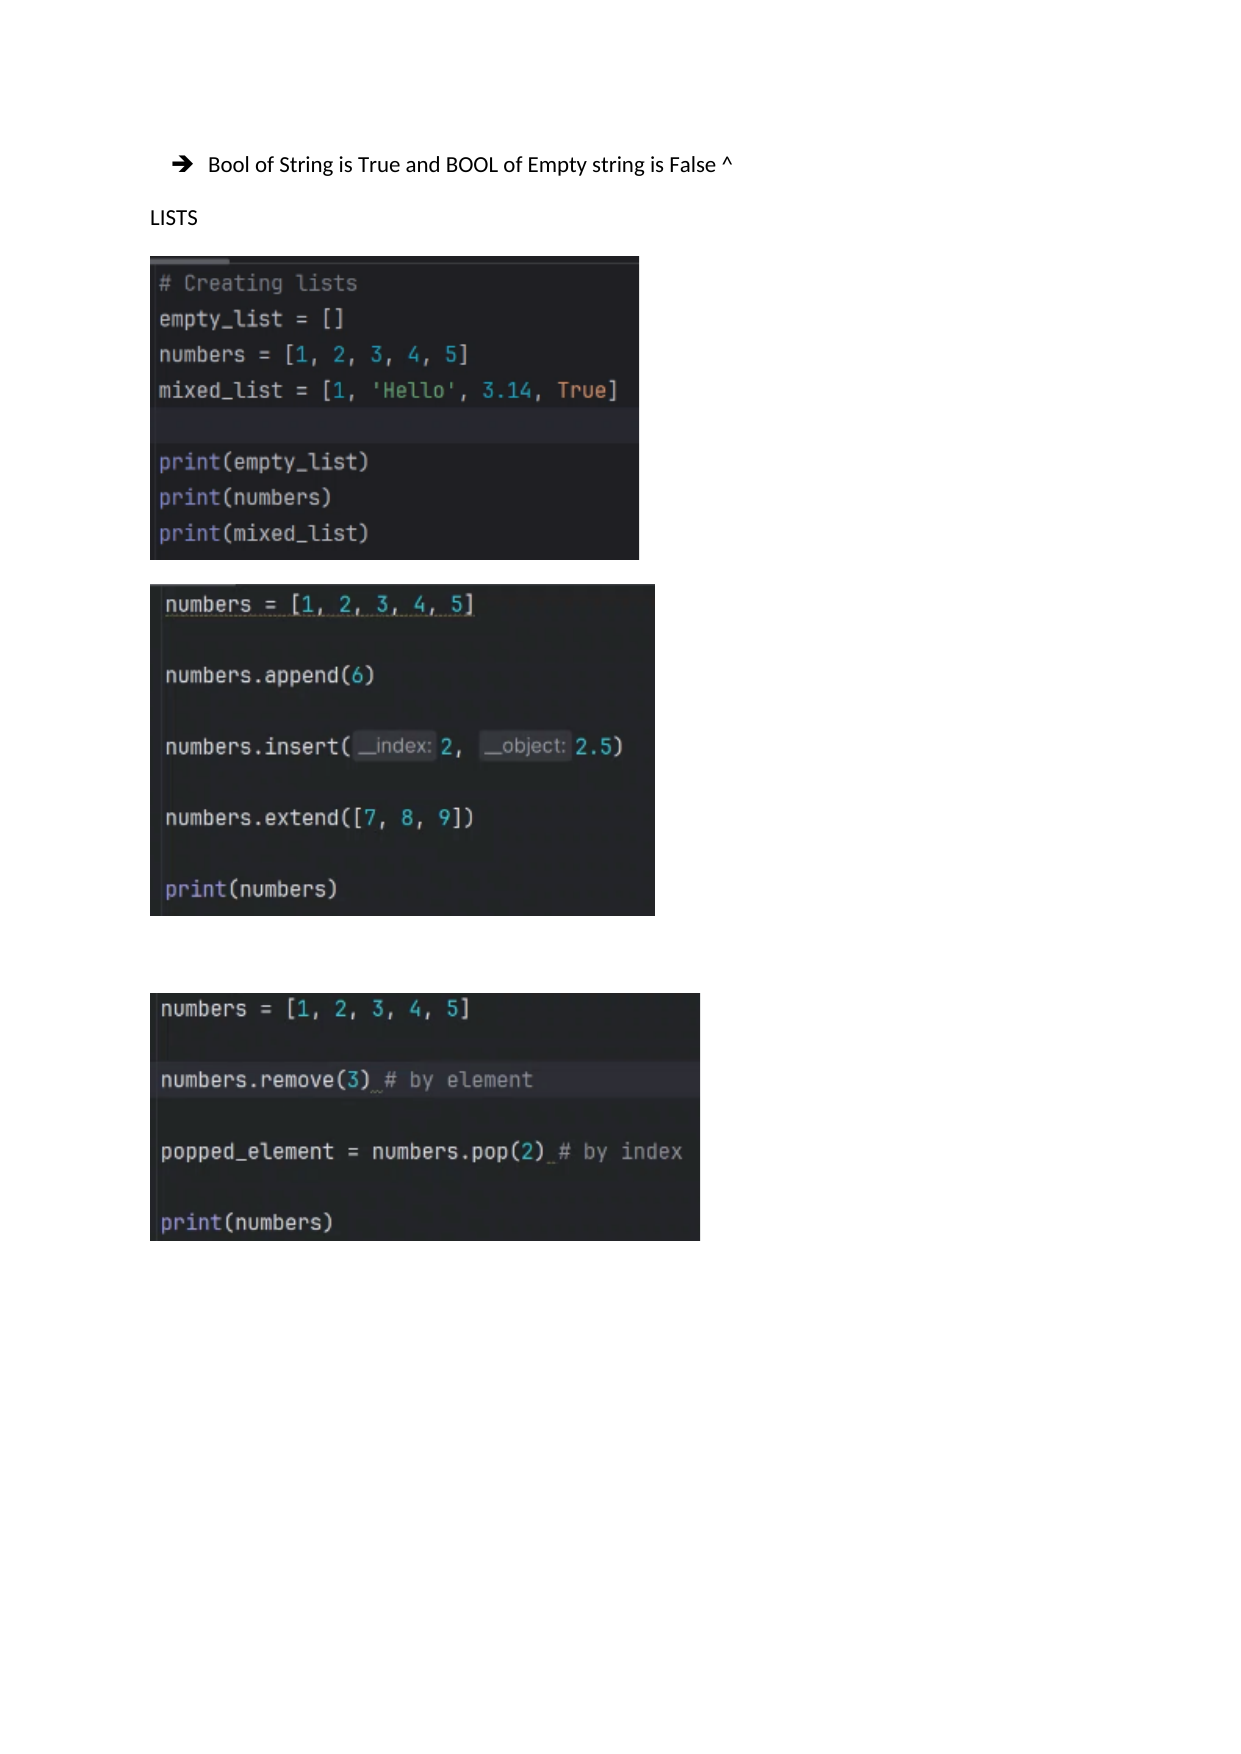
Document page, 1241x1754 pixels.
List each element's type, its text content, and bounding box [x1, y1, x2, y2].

text LISTS [150, 203, 1090, 231]
picture [150, 993, 700, 1241]
picture [150, 584, 655, 916]
picture [150, 256, 640, 560]
list Bool of String is True and BOOL of Empty string is False ^ [170, 150, 1090, 178]
